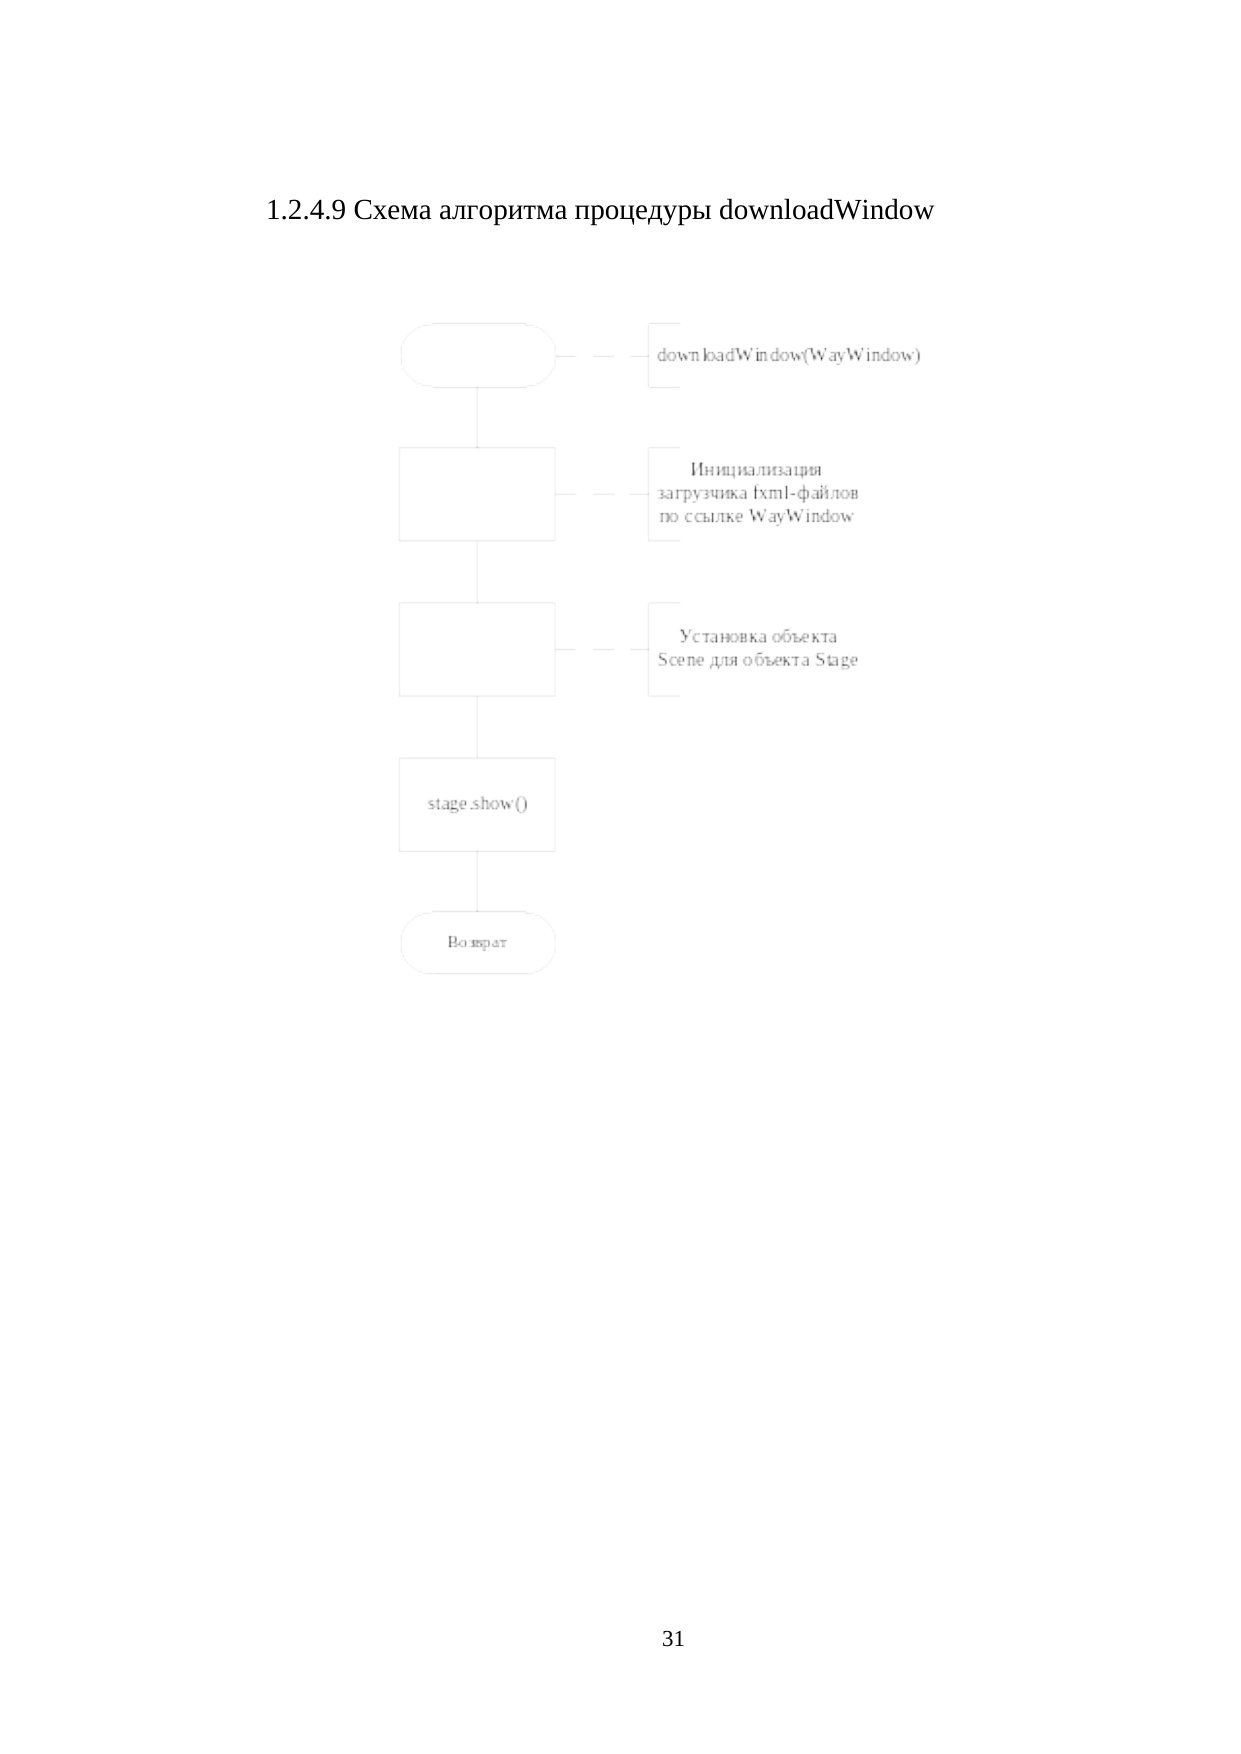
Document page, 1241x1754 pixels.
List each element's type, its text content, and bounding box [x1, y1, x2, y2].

text 1.2.4.9 Схема алгоритма процедуры downloadWindow [192, 192, 1152, 226]
